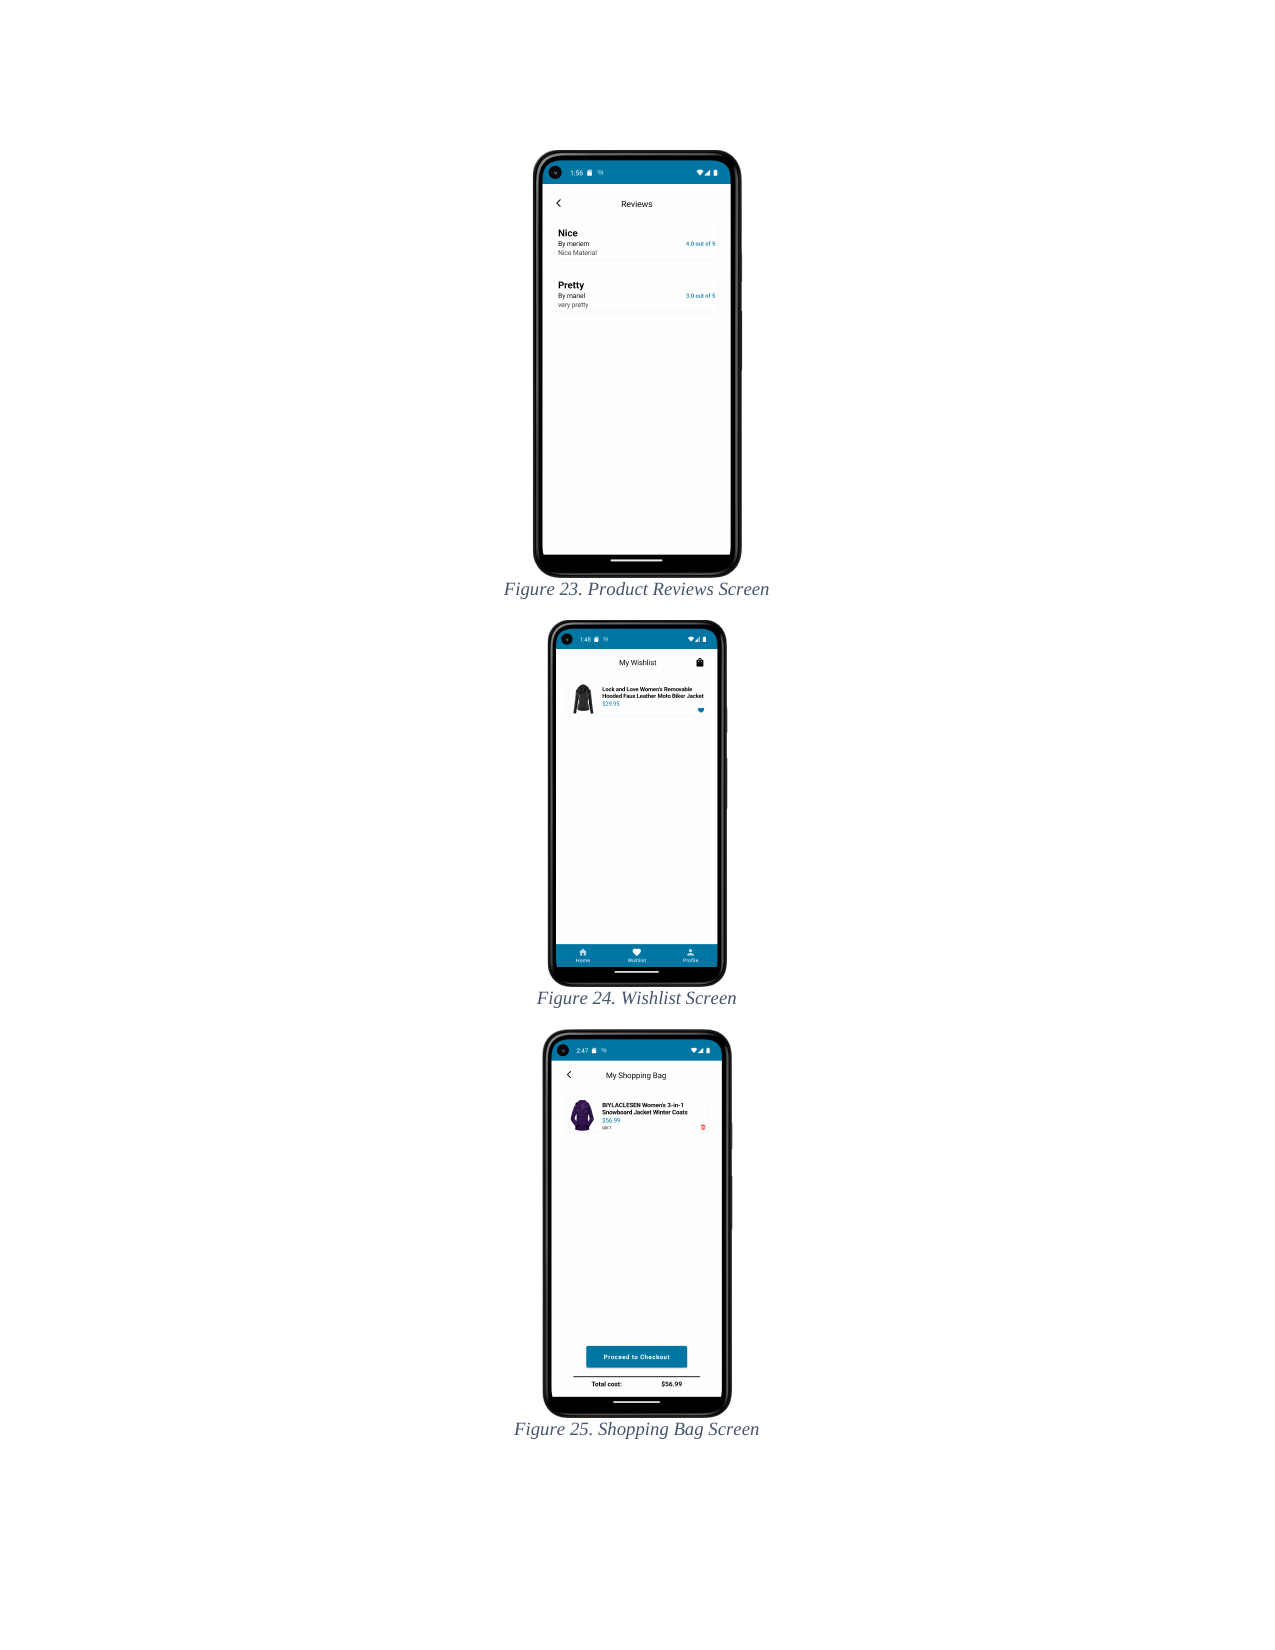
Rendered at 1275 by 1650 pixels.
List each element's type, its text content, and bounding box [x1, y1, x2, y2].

picture [547, 620, 728, 987]
text Figure 25. Shopping Bag Screen [150, 1418, 1125, 1439]
text Figure 24. Wishlist Screen [150, 987, 1125, 1008]
text Figure 23. Product Reviews Screen [150, 578, 1125, 599]
picture [542, 1029, 733, 1418]
picture [532, 150, 743, 578]
